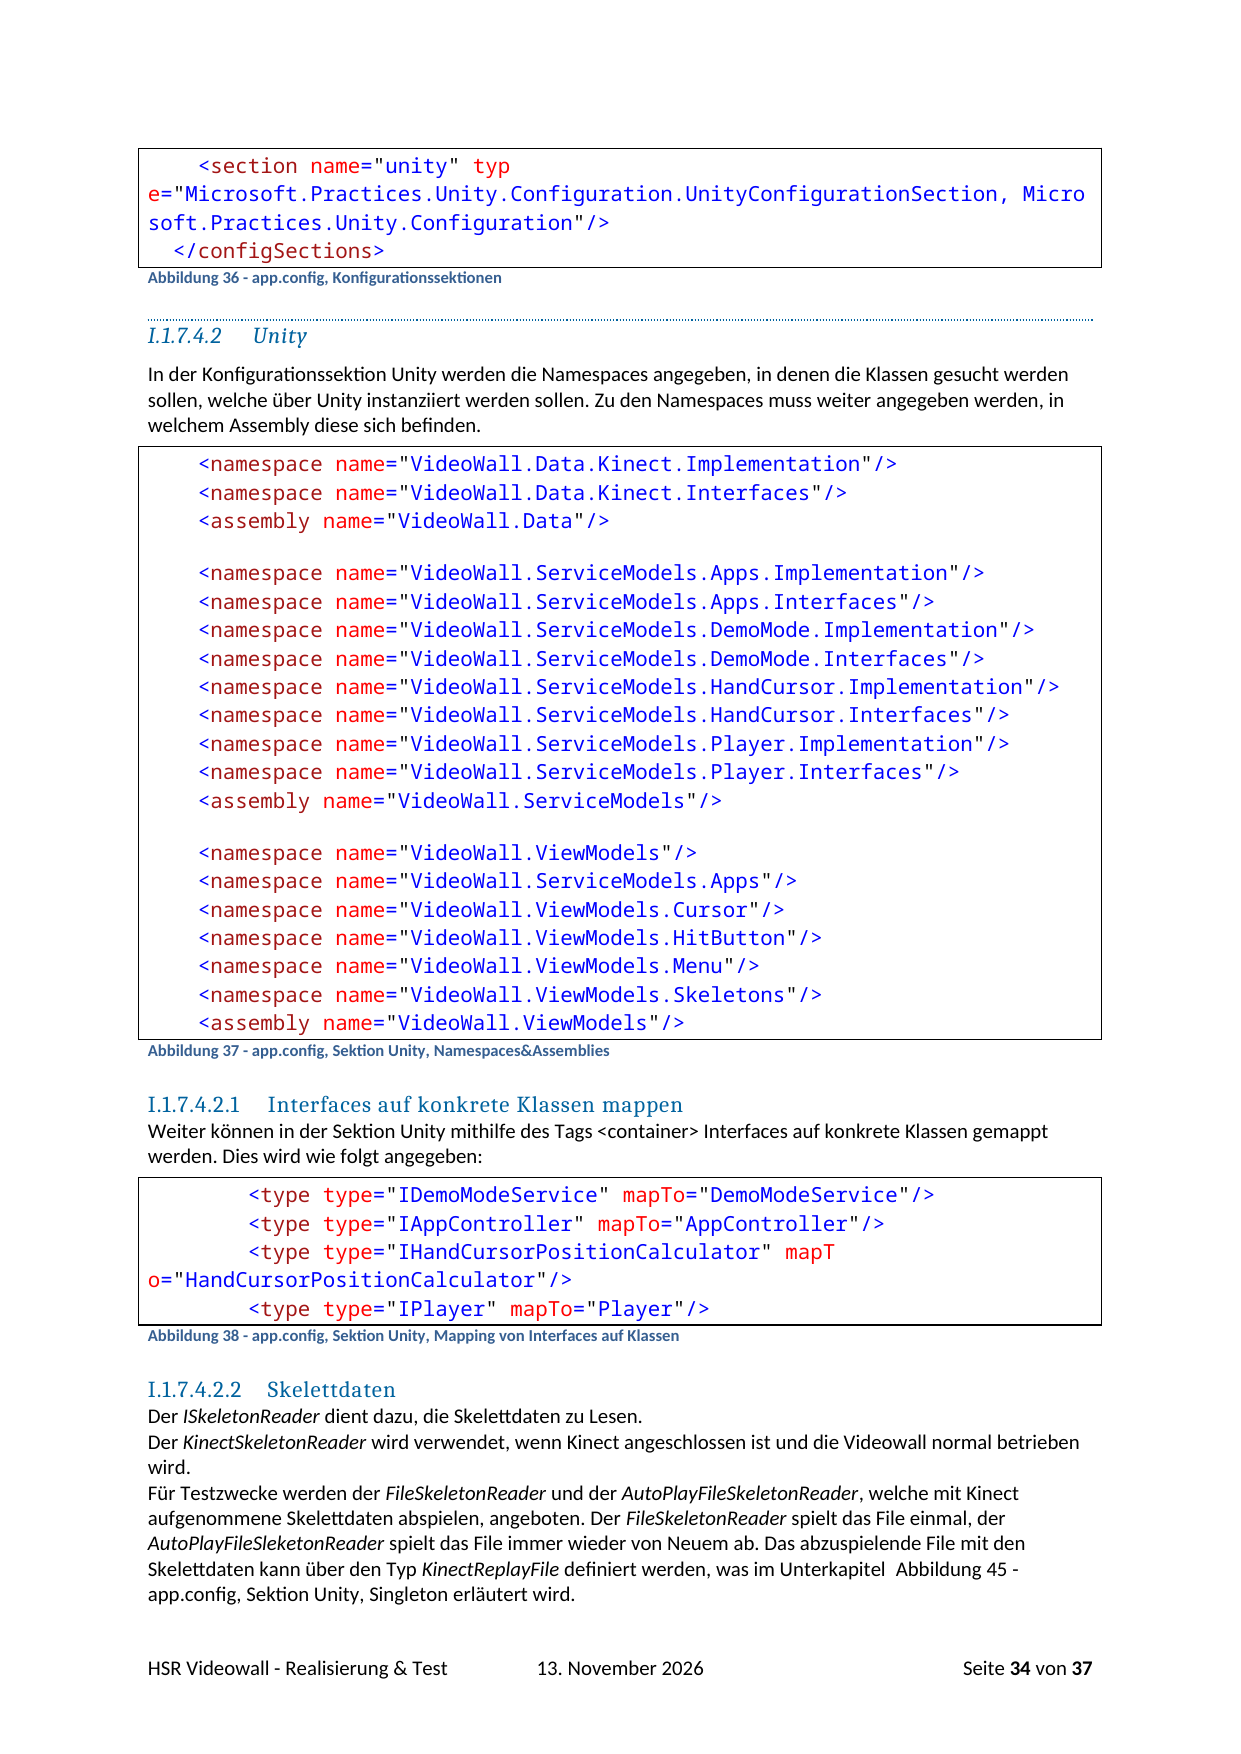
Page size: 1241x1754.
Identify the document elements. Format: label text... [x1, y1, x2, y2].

text <namespace name="VideoWall.Data.Kinect.Implementation"/> [139, 447, 1101, 478]
text Abbildung 37 - app.config, Sektion Unity, Namespaces&Assemblies [148, 1040, 1093, 1060]
text In der Konfigurationssektion Unity werden die Namespaces angegeben, in denen die Klassen gesucht werden sollen, welche über Unity instanziiert werden sollen. Zu den Namespaces muss weiter angegeben werden, in welchem Assembly diese sich befinden. [148, 362, 1093, 438]
text <namespace name="VideoWall.ServiceModels.Apps.Interfaces"/> [148, 587, 1093, 615]
text <type type="IDemoModeService" mapTo="DemoModeService"/> [139, 1178, 1101, 1209]
text Der ISkeletonReader dient dazu, die Skelettdaten zu Lesen. Der KinectSkeletonReader wird verwendet, wenn Kinect angeschlossen ist und die Videowall normal betrieben wird. Für Testzwecke werden der FileSkeletonReader und der AutoPlayFileSkeletonReader, welche mit Kinect aufgenommene Skelettdaten abspielen, angeboten. Der FileSkeletonReader spielt das File einmal, der AutoPlayFileSleketonReader spielt das File immer wieder von Neuem ab. Das abzuspielende File mit den Skelettdaten kann über den Typ KinectReplayFile definiert werden, was im Unterkapitel I.1.5.3.9 KinectReplayFile erläutert wird. [148, 1403, 1093, 1607]
text <namespace name="VideoWall.ViewModels.HitButton"/> [148, 923, 1093, 952]
text <namespace name="VideoWall.ViewModels"/> [148, 838, 1093, 866]
subtitle Interfaces auf konkrete Klassen mappen [148, 1092, 1093, 1118]
text <namespace name="VideoWall.ServiceModels.HandCursor.Implementation"/> [148, 672, 1093, 701]
text <namespace name="VideoWall.ServiceModels.Player.Implementation"/> [148, 729, 1093, 757]
text <namespace name="VideoWall.ViewModels.Menu"/> [148, 952, 1093, 980]
text <section name="unity" type="Microsoft.Practices.Unity.Configuration.UnityConfigurationSection, Microsoft.Practices.Unity.Configuration"/> [139, 149, 1101, 233]
text <namespace name="VideoWall.ServiceModels.Apps"/> [148, 866, 1093, 895]
text <namespace name="VideoWall.ServiceModels.DemoMode.Interfaces"/> [148, 644, 1093, 672]
text <namespace name="VideoWall.ViewModels.Skeletons"/> [148, 980, 1093, 1005]
text <namespace name="VideoWall.ServiceModels.DemoMode.Implementation"/> [148, 615, 1093, 644]
text <type type="IHandCursorPositionCalculator" mapTo="HandCursorPositionCalculator"/> [148, 1237, 1093, 1291]
text <assembly name="VideoWall.Data"/> [148, 506, 1093, 535]
text <assembly name="VideoWall.ViewModels"/> [139, 1005, 1101, 1039]
text <namespace name="VideoWall.ServiceModels.HandCursor.Interfaces"/> [148, 701, 1093, 729]
subtitle Unity [148, 319, 1093, 349]
text <type type="IPlayer" mapTo="Player"/> [139, 1291, 1101, 1324]
text <namespace name="VideoWall.Data.Kinect.Interfaces"/> [148, 478, 1093, 506]
text <namespace name="VideoWall.ServiceModels.Player.Interfaces"/> [148, 757, 1093, 786]
text </configSections> [139, 233, 1101, 267]
text <namespace name="VideoWall.ServiceModels.Apps.Implementation"/> [148, 558, 1093, 587]
text <namespace name="VideoWall.ViewModels.Cursor"/> [148, 895, 1093, 923]
subtitle Skelettdaten [148, 1377, 1093, 1403]
text Weiter können in der Sektion Unity mithilfe des Tags <container> Interfaces auf konkrete Klassen gemappt werden. Dies wird wie folgt angegeben: [148, 1118, 1093, 1169]
text <assembly name="VideoWall.ServiceModels"/> [148, 786, 1093, 814]
text <type type="IAppController" mapTo="AppController"/> [148, 1209, 1093, 1237]
